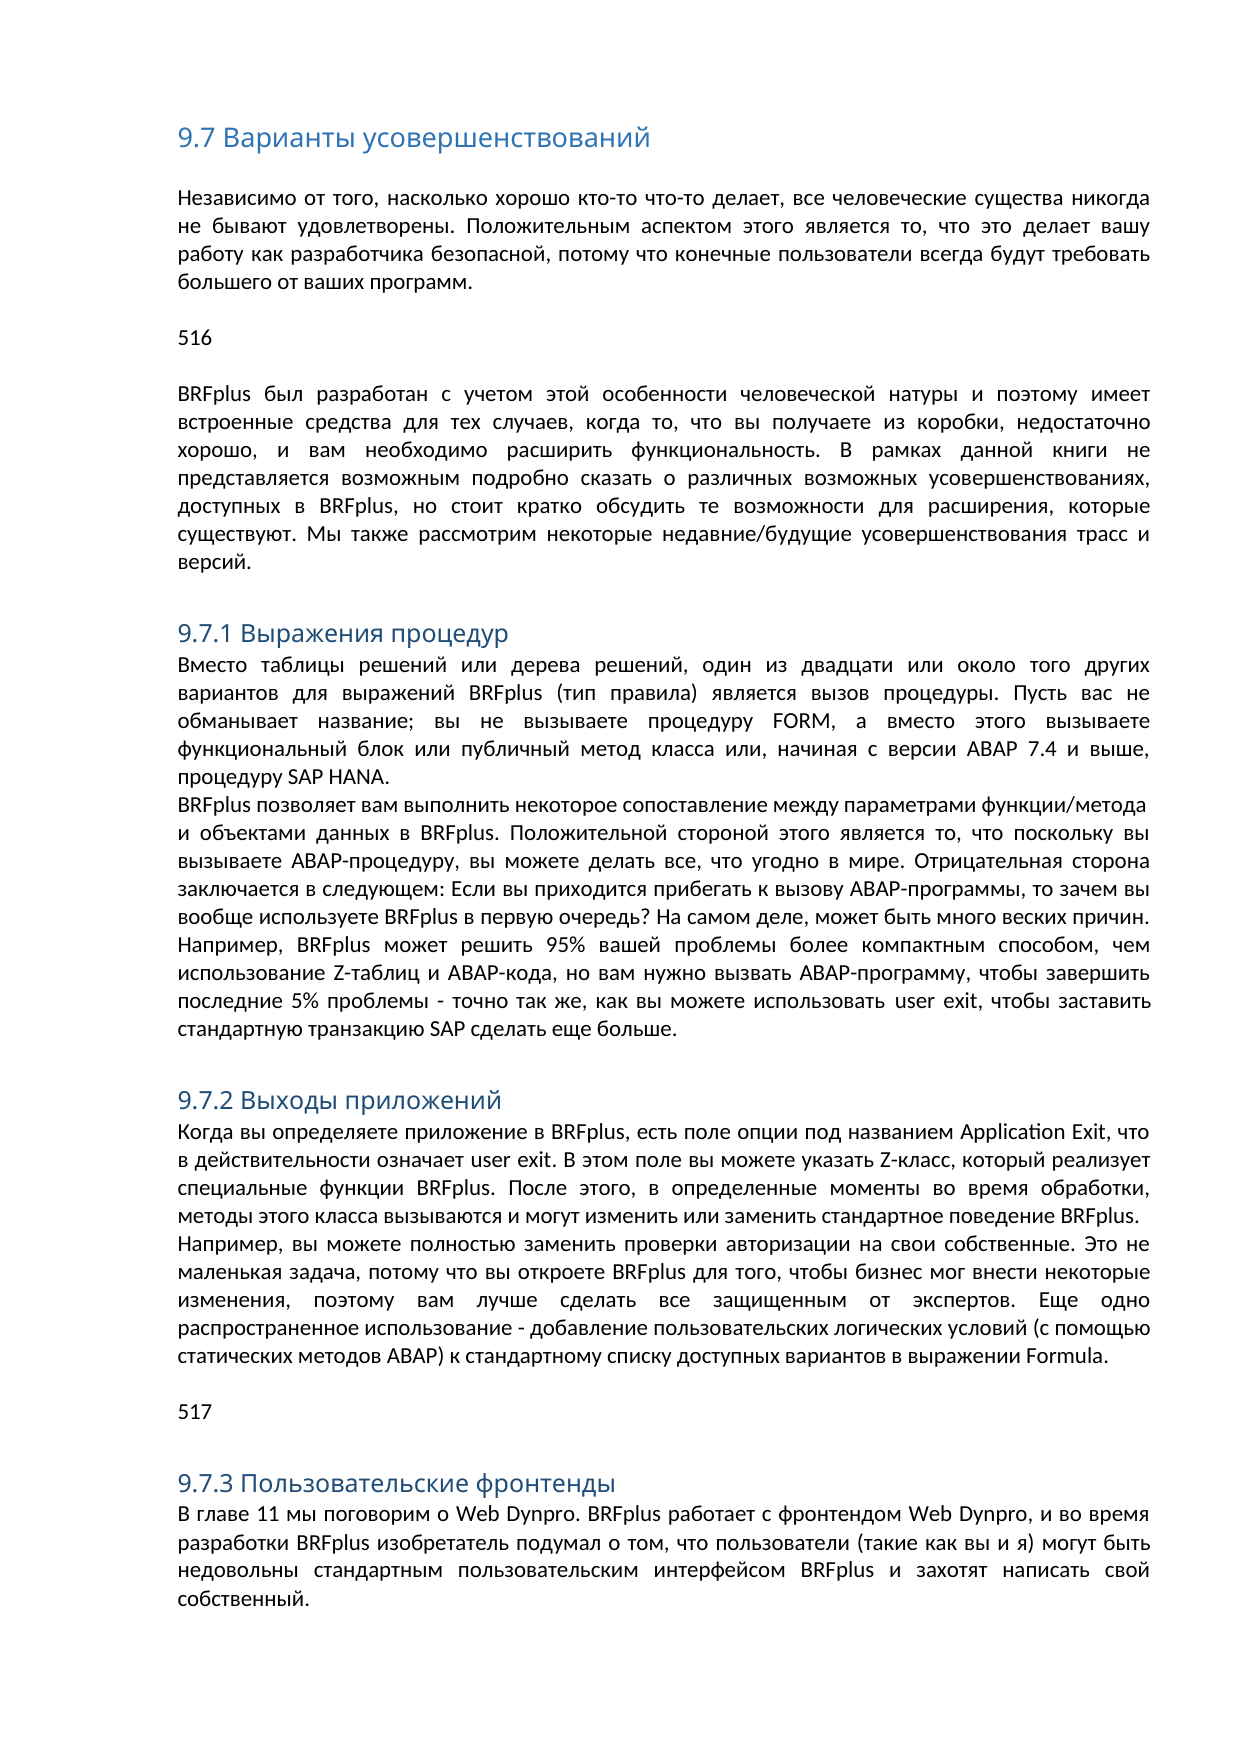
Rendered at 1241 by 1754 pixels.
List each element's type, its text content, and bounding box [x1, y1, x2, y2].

text и объектами данных в BRFplus. Положительной стороной этого является то, что поскольку вы вызываете ABAP-процедуру, вы можете делать все, что угодно в мире. Отрицательная сторона заключается в следующем: Если вы приходится прибегать к вызову ABAP-программы, то зачем вы вообще используете BRFplus в первую очередь? На самом деле, может быть много веских причин. Например, BRFplus может решить 95% вашей проблемы более компактным способом, чем использование Z-таблиц и ABAP-кода, но вам нужно вызвать ABAP-программу, чтобы завершить последние 5% проблемы - точно так же, как вы можете использовать user exit, чтобы заставить стандартную транзакцию SAP сделать еще больше. [177, 818, 1152, 1042]
subtitle 9.7 Варианты усовершенствований [177, 118, 1152, 155]
subtitle 9.7.2 Выходы приложений [177, 1083, 1152, 1117]
text BRFplus был разработан с учетом этой особенности человеческой натуры и поэтому имеет встроенные средства для тех случаев, когда то, что вы получаете из коробки, недостаточно хорошо, и вам необходимо расширить функциональность. В рамках данной книги не представляется возможным подробно сказать о различных возможных усовершенствованиях, доступных в BRFplus, но стоит кратко обсудить те возможности для расширения, которые существуют. Мы также рассмотрим некоторые недавние/будущие усовершенствования трасс и версий. [177, 379, 1152, 575]
text В главе 11 мы поговорим о Web Dynpro. BRFplus работает с фронтендом Web Dynpro, и во время разработки BRFplus изобретатель подумал о том, что пользователи (такие как вы и я) могут быть недовольны стандартным пользовательским интерфейсом BRFplus и захотят написать свой собственный. [177, 1499, 1152, 1612]
text 517 [177, 1397, 1152, 1425]
subtitle 9.7.3 Пользовательские фронтенды [177, 1466, 1152, 1499]
text Когда вы определяете приложение в BRFplus, есть поле опции под названием Application Exit, что в действительности означает user exit. В этом поле вы можете указать Z-класс, который реализует специальные функции BRFplus. После этого, в определенные моменты во время обработки, методы этого класса вызываются и могут изменить или заменить стандартное поведение BRFplus. [177, 1117, 1152, 1229]
text 516 [177, 323, 1152, 351]
text Вместо таблицы решений или дерева решений, один из двадцати или около того других вариантов для выражений BRFplus (тип правила) является вызов процедуры. Пусть вас не обманывает название; вы не вызываете процедуру FORM, а вместо этого вызываете функциональный блок или публичный метод класса или, начиная с версии ABAP 7.4 и выше, процедуру SAP HANA. [177, 650, 1152, 790]
subtitle 9.7.1 Выражения процедур [177, 616, 1152, 650]
text Например, вы можете полностью заменить проверки авторизации на свои собственные. Это не маленькая задача, потому что вы откроете BRFplus для того, чтобы бизнес мог внести некоторые изменения, поэтому вам лучше сделать все защищенным от экспертов. Еще одно распространенное использование - добавление пользовательских логических условий (с помощью статических методов ABAP) к стандартному списку доступных вариантов в выражении Formula. [177, 1229, 1152, 1369]
text Независимо от того, насколько хорошо кто-то что-то делает, всe человеческие существа никогда не бывают удовлетворены. Положительным аспектом этого является то, что это делает вашу работу как разработчика безопасной, потому что конечные пользователи всегда будут требовать большего от ваших программ. [177, 183, 1152, 295]
text BRFplus позволяет вам выполнить некоторое сопоставление между параметрами функции/метода [177, 790, 1152, 818]
